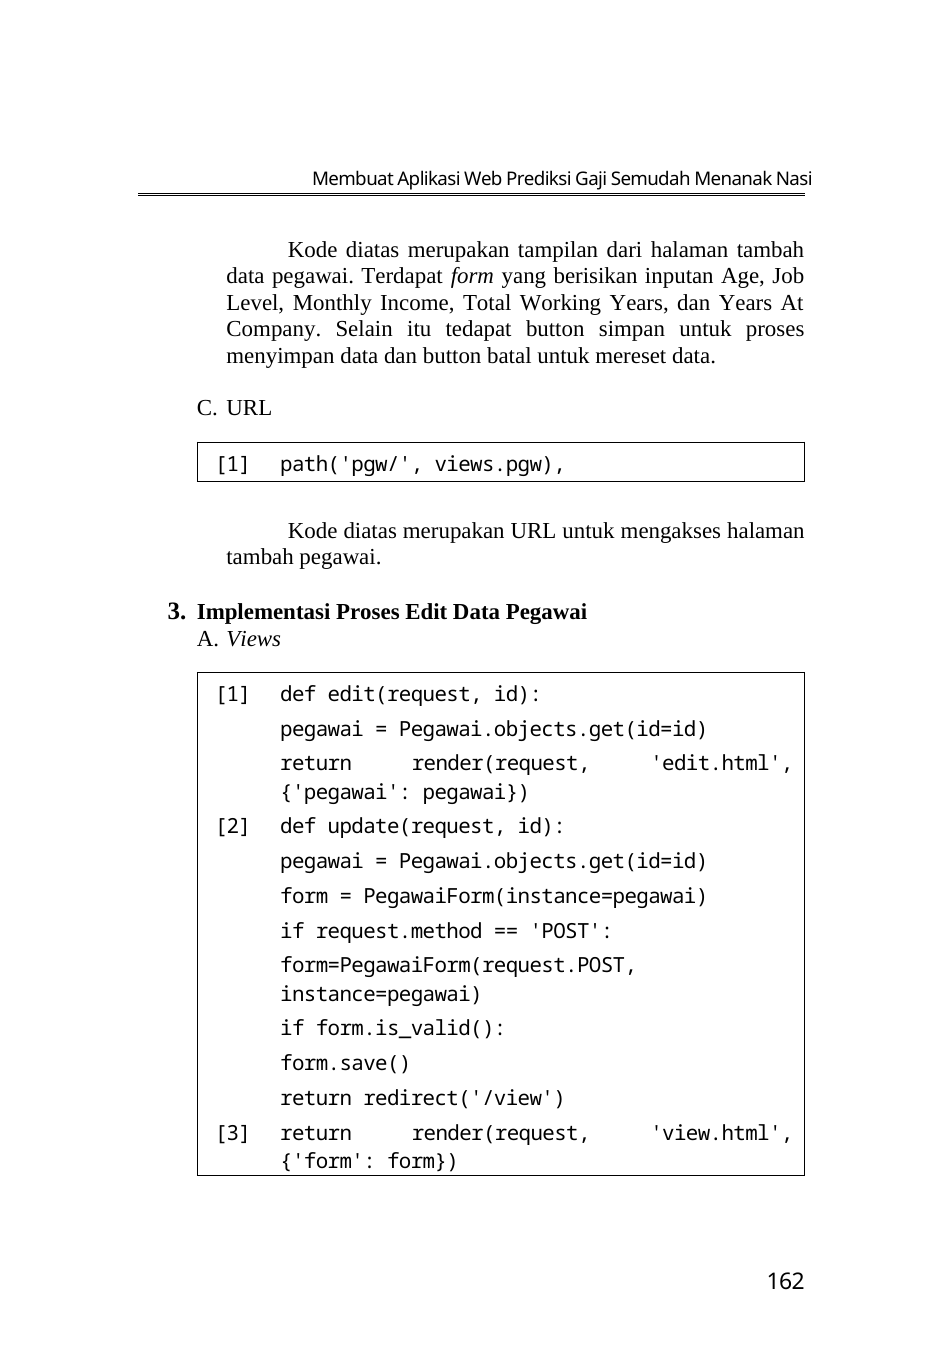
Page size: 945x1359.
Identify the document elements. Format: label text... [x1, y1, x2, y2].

list Kode diatas merupakan tampilan dari halaman tambah data pegawai. Terdapat form yang berisikan inputan Age, Job Level, Monthly Income, Total Working Years, dan Years At Company. Selain itu tedapat button simpan untuk proses menyimpan data dan button batal untuk mereset data. [226, 236, 805, 368]
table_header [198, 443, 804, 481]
list Implementasi Proses Edit Data Pegawai [167, 596, 805, 625]
list URL [197, 394, 805, 421]
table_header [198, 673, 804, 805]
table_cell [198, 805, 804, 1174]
list Kode diatas merupakan URL untuk mengakses halaman tambah pegawai. [226, 517, 805, 569]
list Views [197, 625, 805, 651]
